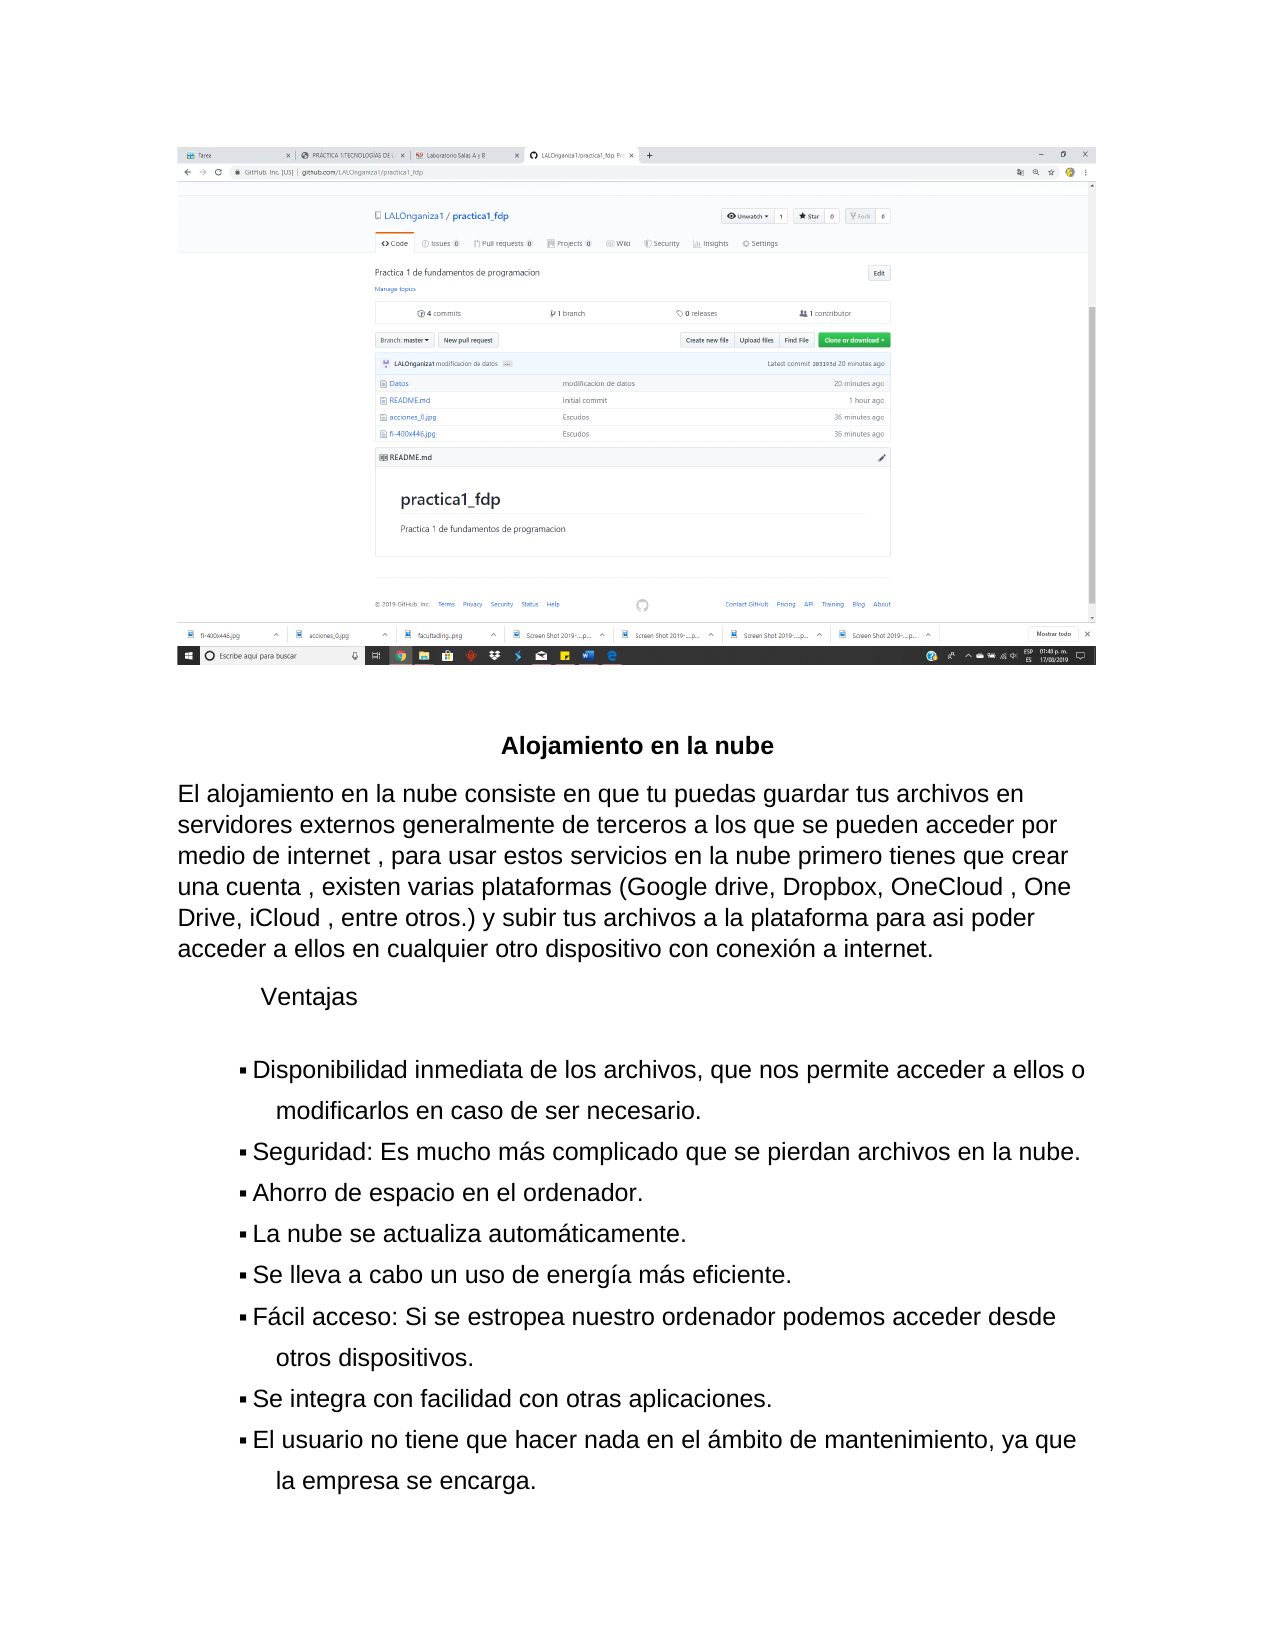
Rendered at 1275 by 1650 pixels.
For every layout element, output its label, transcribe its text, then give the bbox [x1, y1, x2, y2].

text Alojamiento en la nube [177, 731, 1098, 760]
list La nube se actualiza automáticamente. [238, 1207, 1098, 1248]
picture [177, 147, 1096, 665]
list Disponibilidad inmediata de los archivos, que nos permite acceder a ellos o modificarlos en caso de ser necesario. [238, 1042, 1098, 1124]
text El alojamiento en la nube consiste en que tu puedas guardar tus archivos en servidores externos generalmente de terceros a los que se pueden acceder por medio de internet , para usar estos servicios en la nube primero tienes que crear una cuenta , existen varias plataformas (Google drive, Dropbox, OneCloud , One Drive, iCloud , entre otros.) y subir tus archivos a la plataforma para asi poder acceder a ellos en cualquier otro dispositivo con conexión a internet. [177, 779, 1098, 963]
list Se lleva a cabo un uso de energía más eficiente. [238, 1248, 1098, 1289]
list Fácil acceso: Si se estropea nuestro ordenador podemos acceder desde otros dispositivos. [238, 1289, 1098, 1371]
list Seguridad: Es mucho más complicado que se pierdan archivos en la nube. [238, 1124, 1098, 1166]
text Ventajas [177, 982, 1098, 1011]
list Se integra con facilidad con otras aplicaciones. [238, 1371, 1098, 1412]
list El usuario no tiene que hacer nada en el ámbito de mantenimiento, ya que la empresa se encarga. [238, 1412, 1098, 1495]
list Ahorro de espacio en el ordenador. [238, 1166, 1098, 1207]
